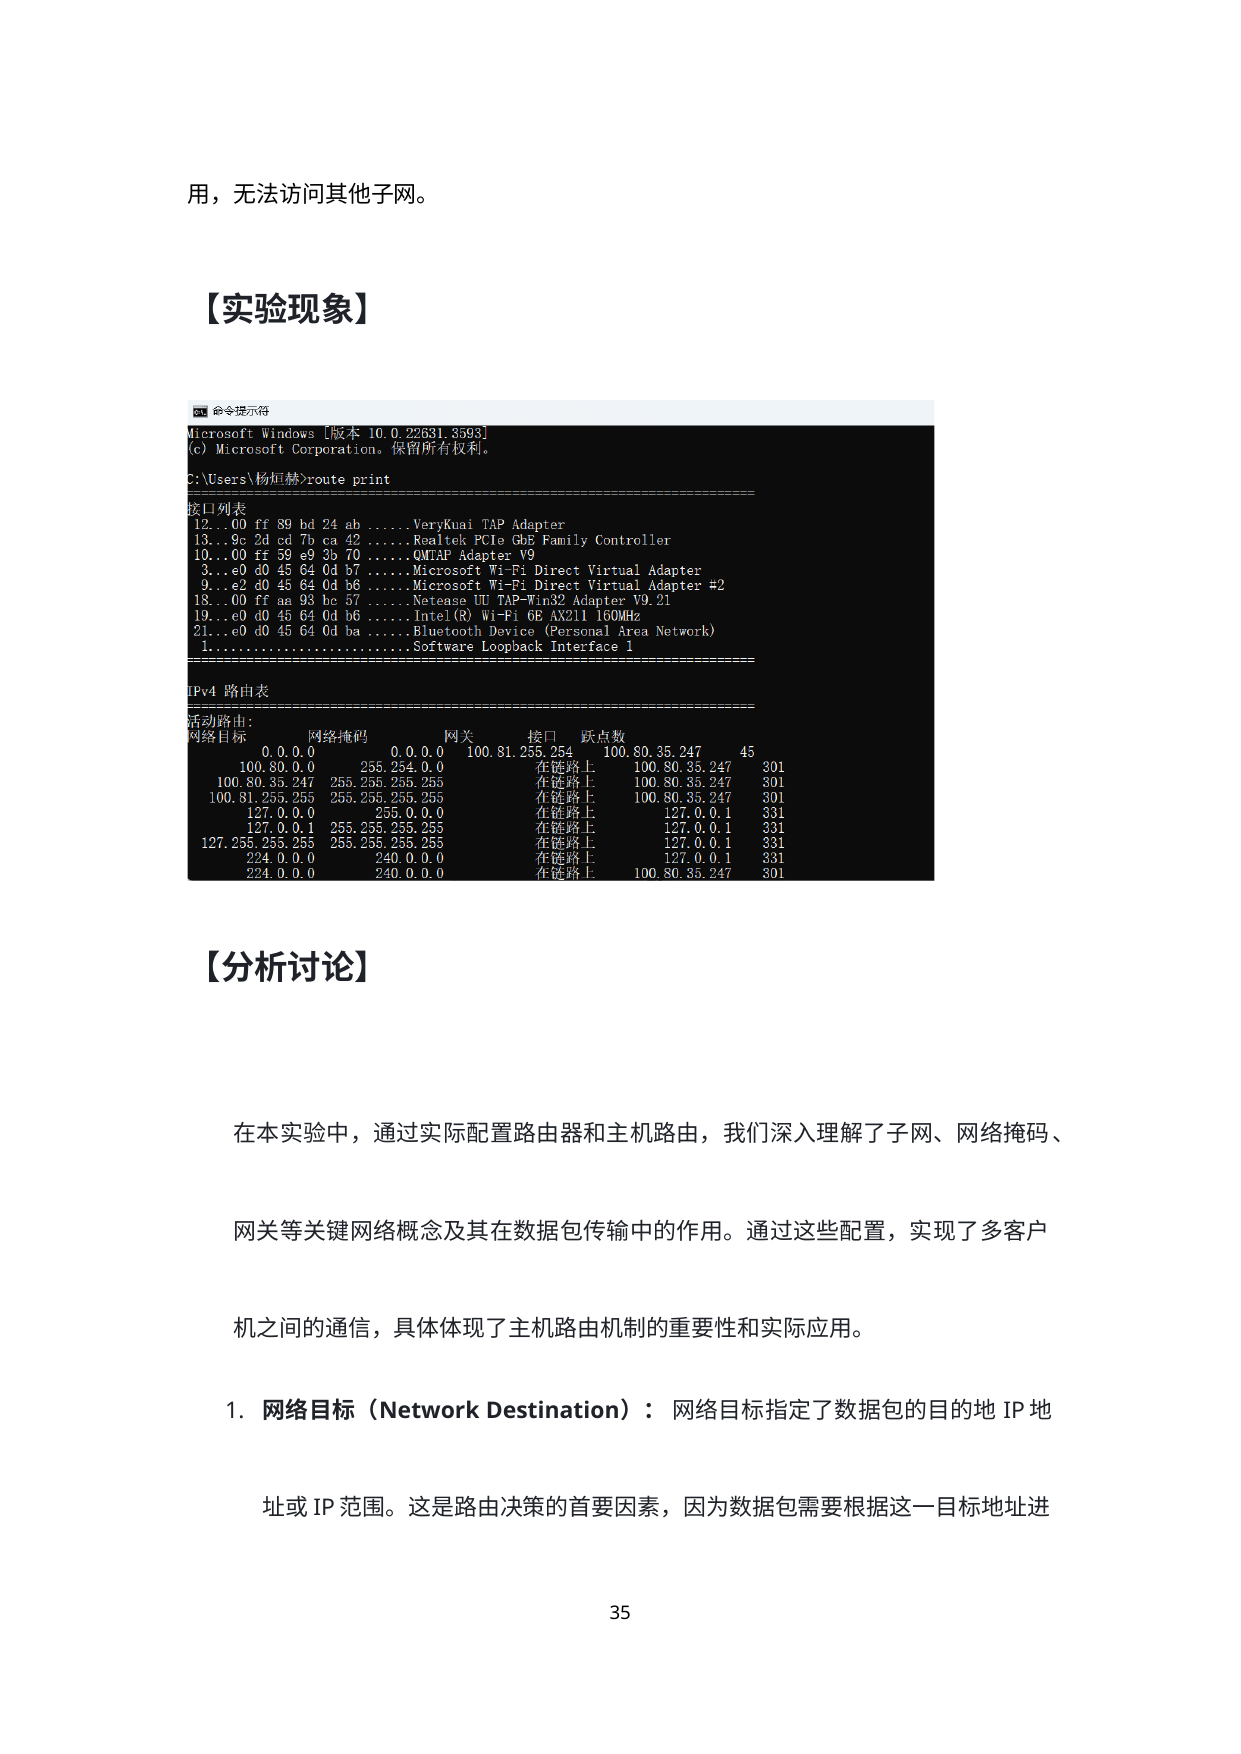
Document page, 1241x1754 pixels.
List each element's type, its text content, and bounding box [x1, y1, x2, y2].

text 【实验现象】 [187, 275, 1053, 340]
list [225, 1376, 1053, 1538]
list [187, 160, 1053, 225]
text 【分析讨论】 [187, 933, 1053, 998]
picture [187, 400, 935, 881]
text 在本实验中，通过实际配置路由器和主机路由，我们深入理解了子网、网络掩码、网关等关键网络概念及其在数据包传输中的作用。通过这些配置，实现了多客户机之间的通信，具体体现了主机路由机制的重要性和实际应用。 [187, 1034, 1053, 1359]
